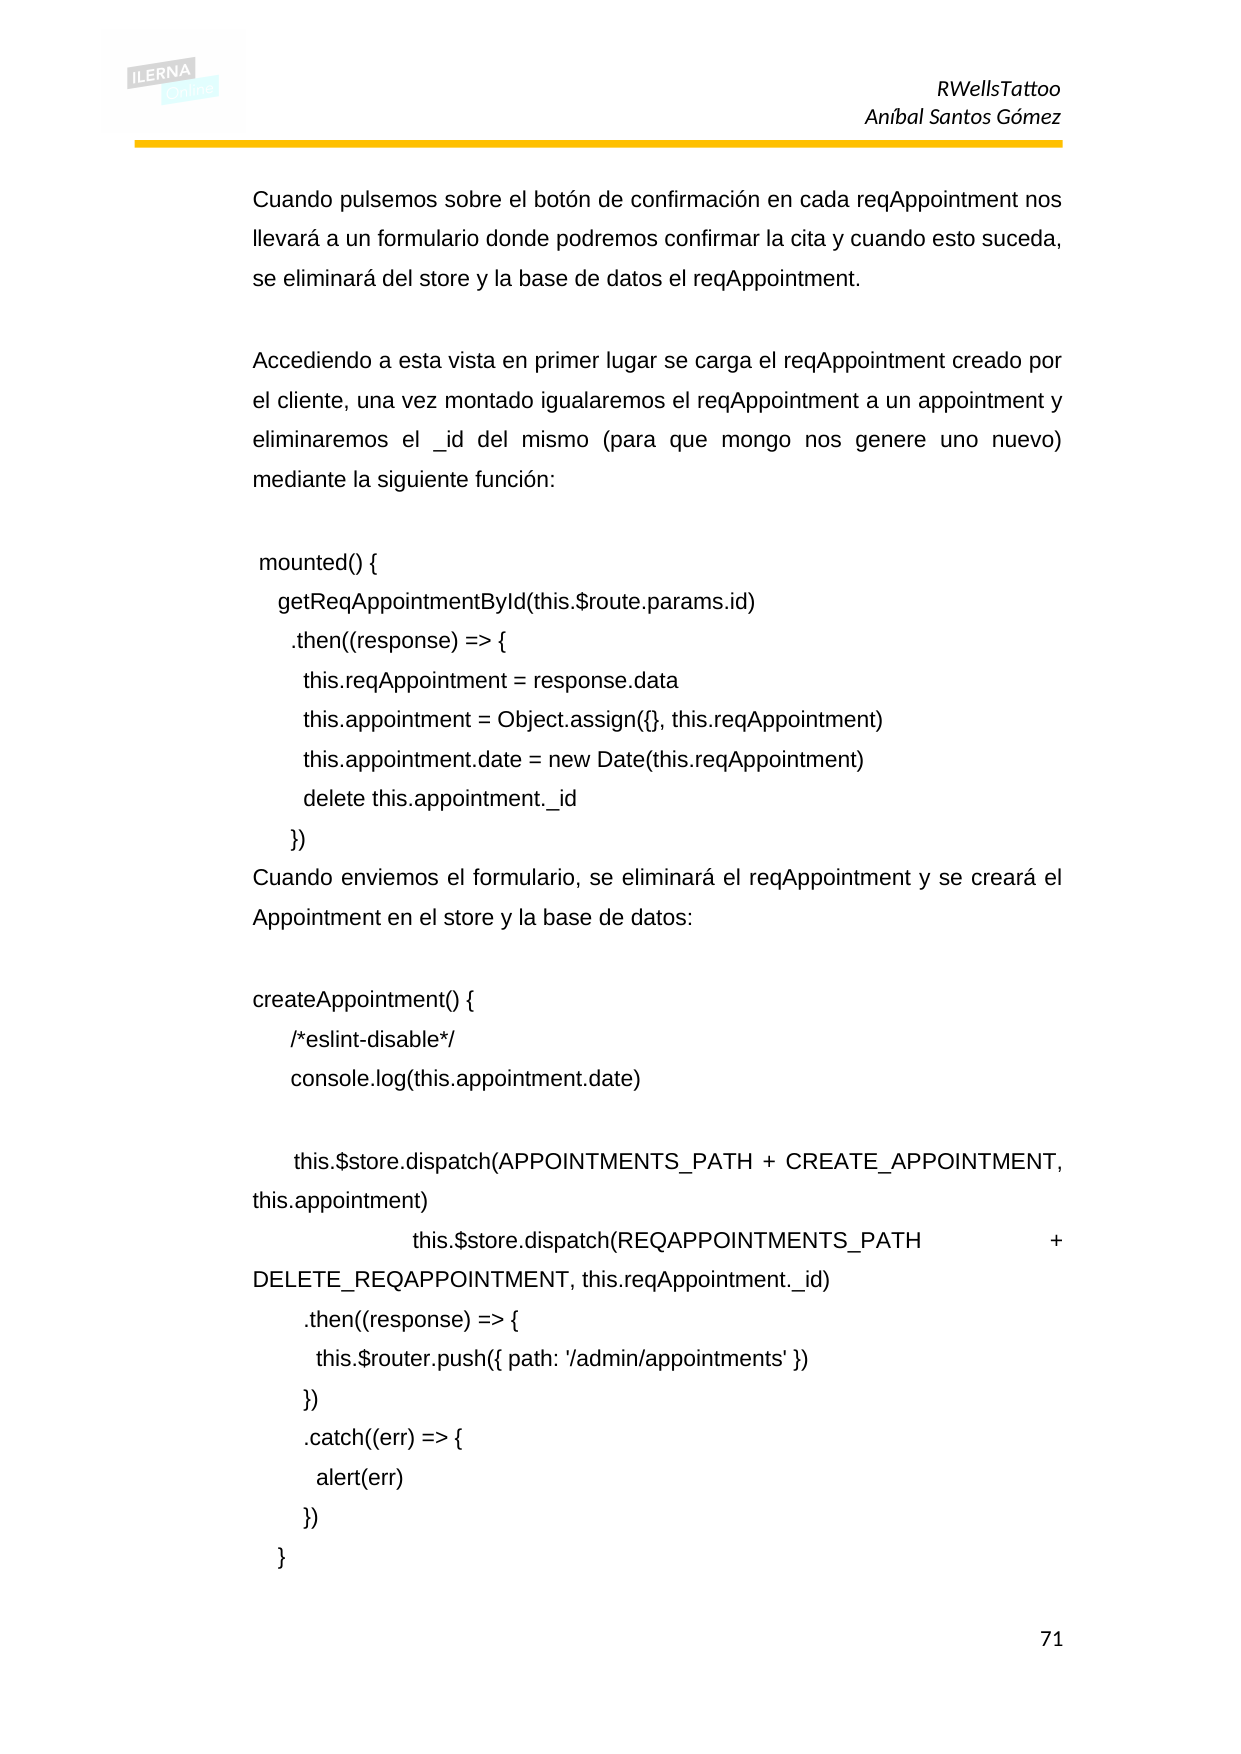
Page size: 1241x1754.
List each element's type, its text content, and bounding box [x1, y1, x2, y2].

text }) [252, 1385, 1063, 1411]
text Accediendo a esta vista en primer lugar se carga el reqAppointment creado por el cliente, una vez montado igualaremos el reqAppointment a un appointment y eliminaremos el _id del mismo (para que mongo nos genere uno nuevo) mediante la siguiente función: [252, 347, 1063, 492]
text .then((response) => { [252, 627, 1063, 654]
text this.reqAppointment = response.data [252, 667, 1063, 693]
text }) [252, 825, 1063, 851]
text this.appointment = Object.assign({}, this.reqAppointment) [252, 706, 1063, 733]
text }) [252, 1503, 1063, 1529]
text getReqAppointmentById(this.$route.params.id) [252, 588, 1063, 614]
text this.appointment.date = new Date(this.reqAppointment) [252, 746, 1063, 772]
text Cuando enviemos el formulario, se eliminará el reqAppointment y se creará el Appointment en el store y la base de datos: [252, 864, 1063, 930]
text delete this.appointment._id [252, 785, 1063, 812]
text .then((response) => { [252, 1306, 1063, 1332]
text createAppointment() { [252, 986, 1063, 1013]
text } [252, 1543, 1063, 1569]
text alert(err) [252, 1464, 1063, 1490]
text .catch((err) => { [252, 1424, 1063, 1451]
text console.log(this.appointment.date) [252, 1065, 1063, 1092]
text Cuando pulsemos sobre el botón de confirmación en cada reqAppointment nos llevará a un formulario donde podremos confirmar la cita y cuando esto suceda, se eliminará del store y la base de datos el reqAppointment. [252, 186, 1063, 291]
text /*eslint-disable*/ [252, 1026, 1063, 1052]
text this.$router.push({ path: '/admin/appointments' }) [252, 1345, 1063, 1372]
text this.$store.dispatch(APPOINTMENTS_PATH + CREATE_APPOINTMENT, this.appointment) [252, 1148, 1063, 1214]
text mounted() { [252, 548, 1063, 575]
text this.$store.dispatch(REQAPPOINTMENTS_PATH + DELETE_REQAPPOINTMENT, this.reqAppointment._id) [252, 1227, 1063, 1293]
